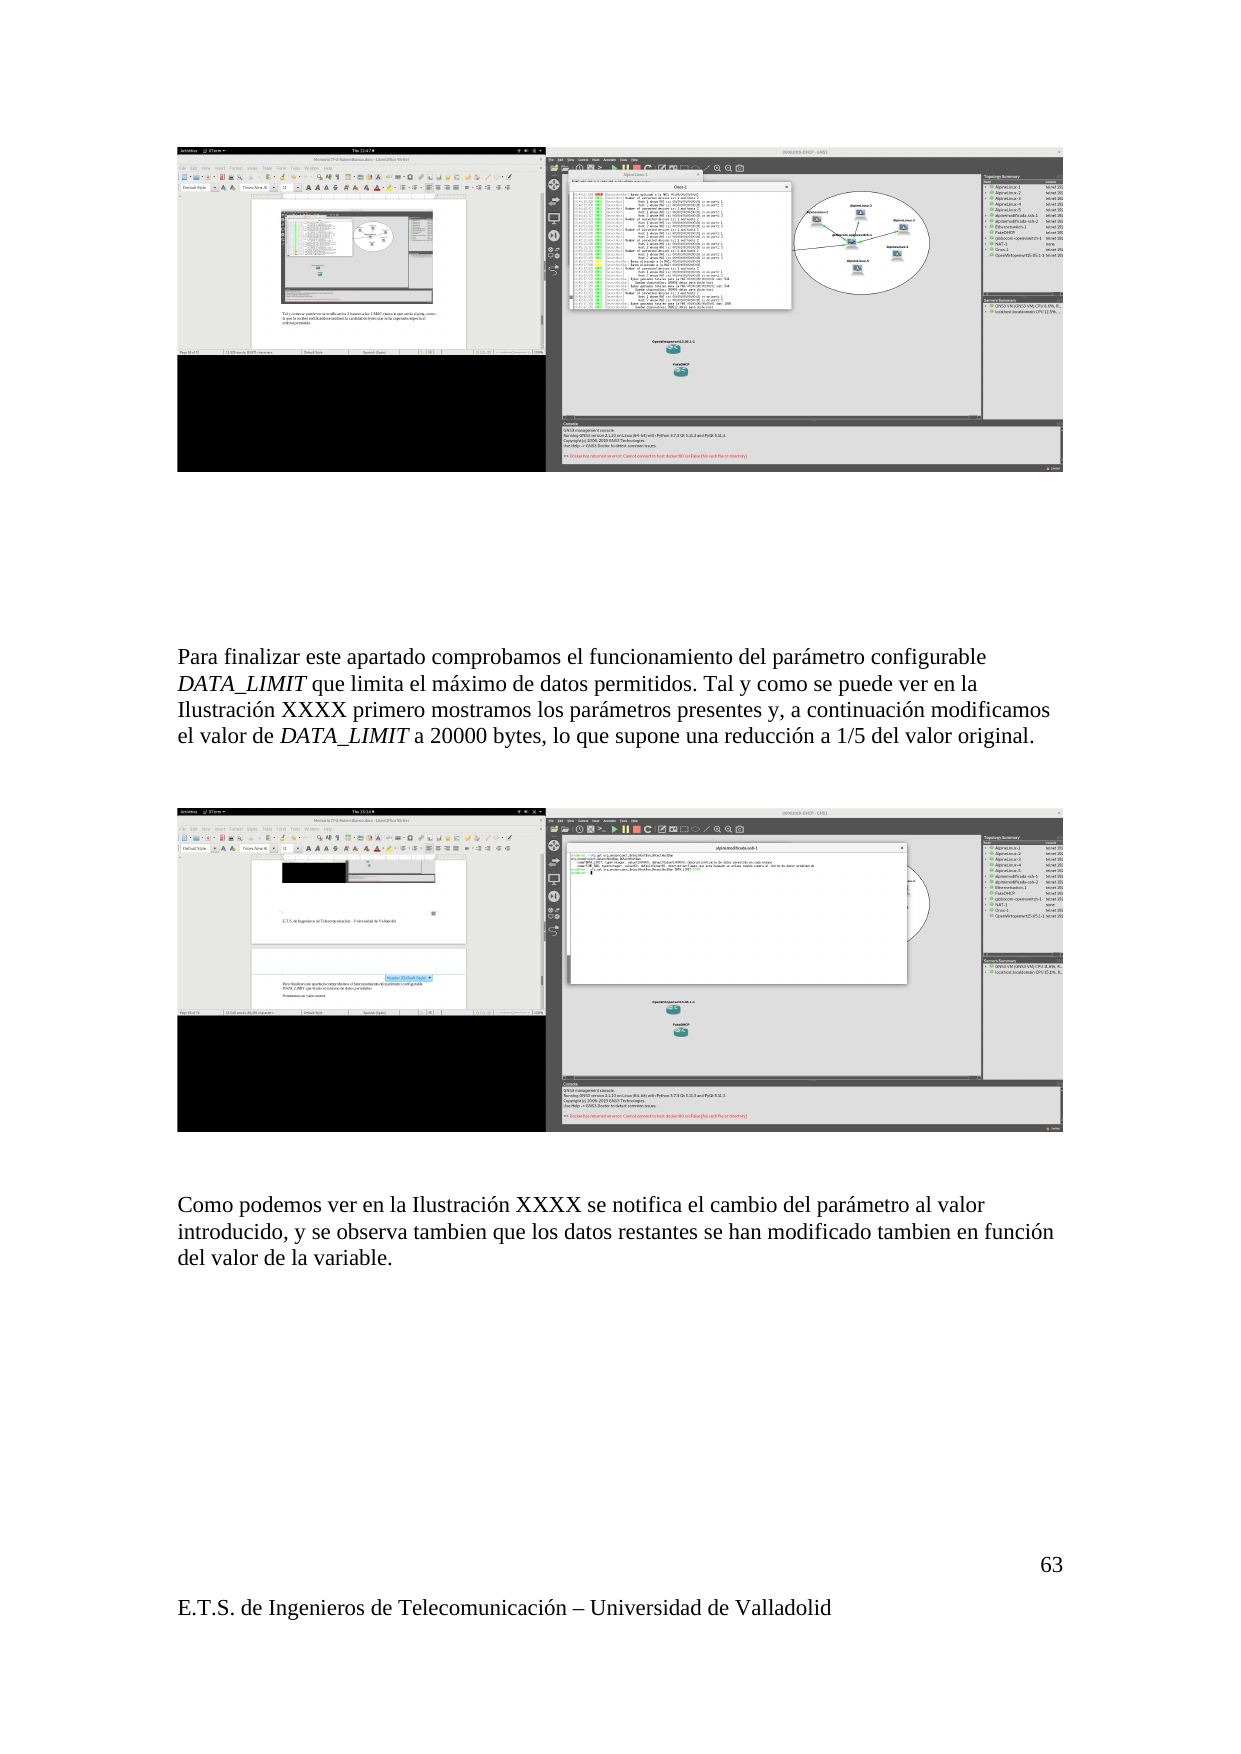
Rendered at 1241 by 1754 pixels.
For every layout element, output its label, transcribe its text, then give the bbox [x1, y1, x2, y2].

text Para finalizar este apartado comprobamos el funcionamiento del parámetro configurable DATA_LIMIT que limita el máximo de datos permitidos. Tal y como se puede ver en la Ilustración XXXX primero mostramos los parámetros presentes y, a continuación modificamos el valor de DATA_LIMIT a 20000 bytes, lo que supone una reducción a 1/5 del valor original. [177, 643, 1063, 749]
text Como podemos ver en la Ilustración XXXX se notifica el cambio del parámetro al valor introducido, y se observa tambien que los datos restantes se han modificado tambien en función del valor de la variable. [177, 1192, 1063, 1271]
picture [177, 147, 1063, 472]
picture [177, 808, 1063, 1132]
